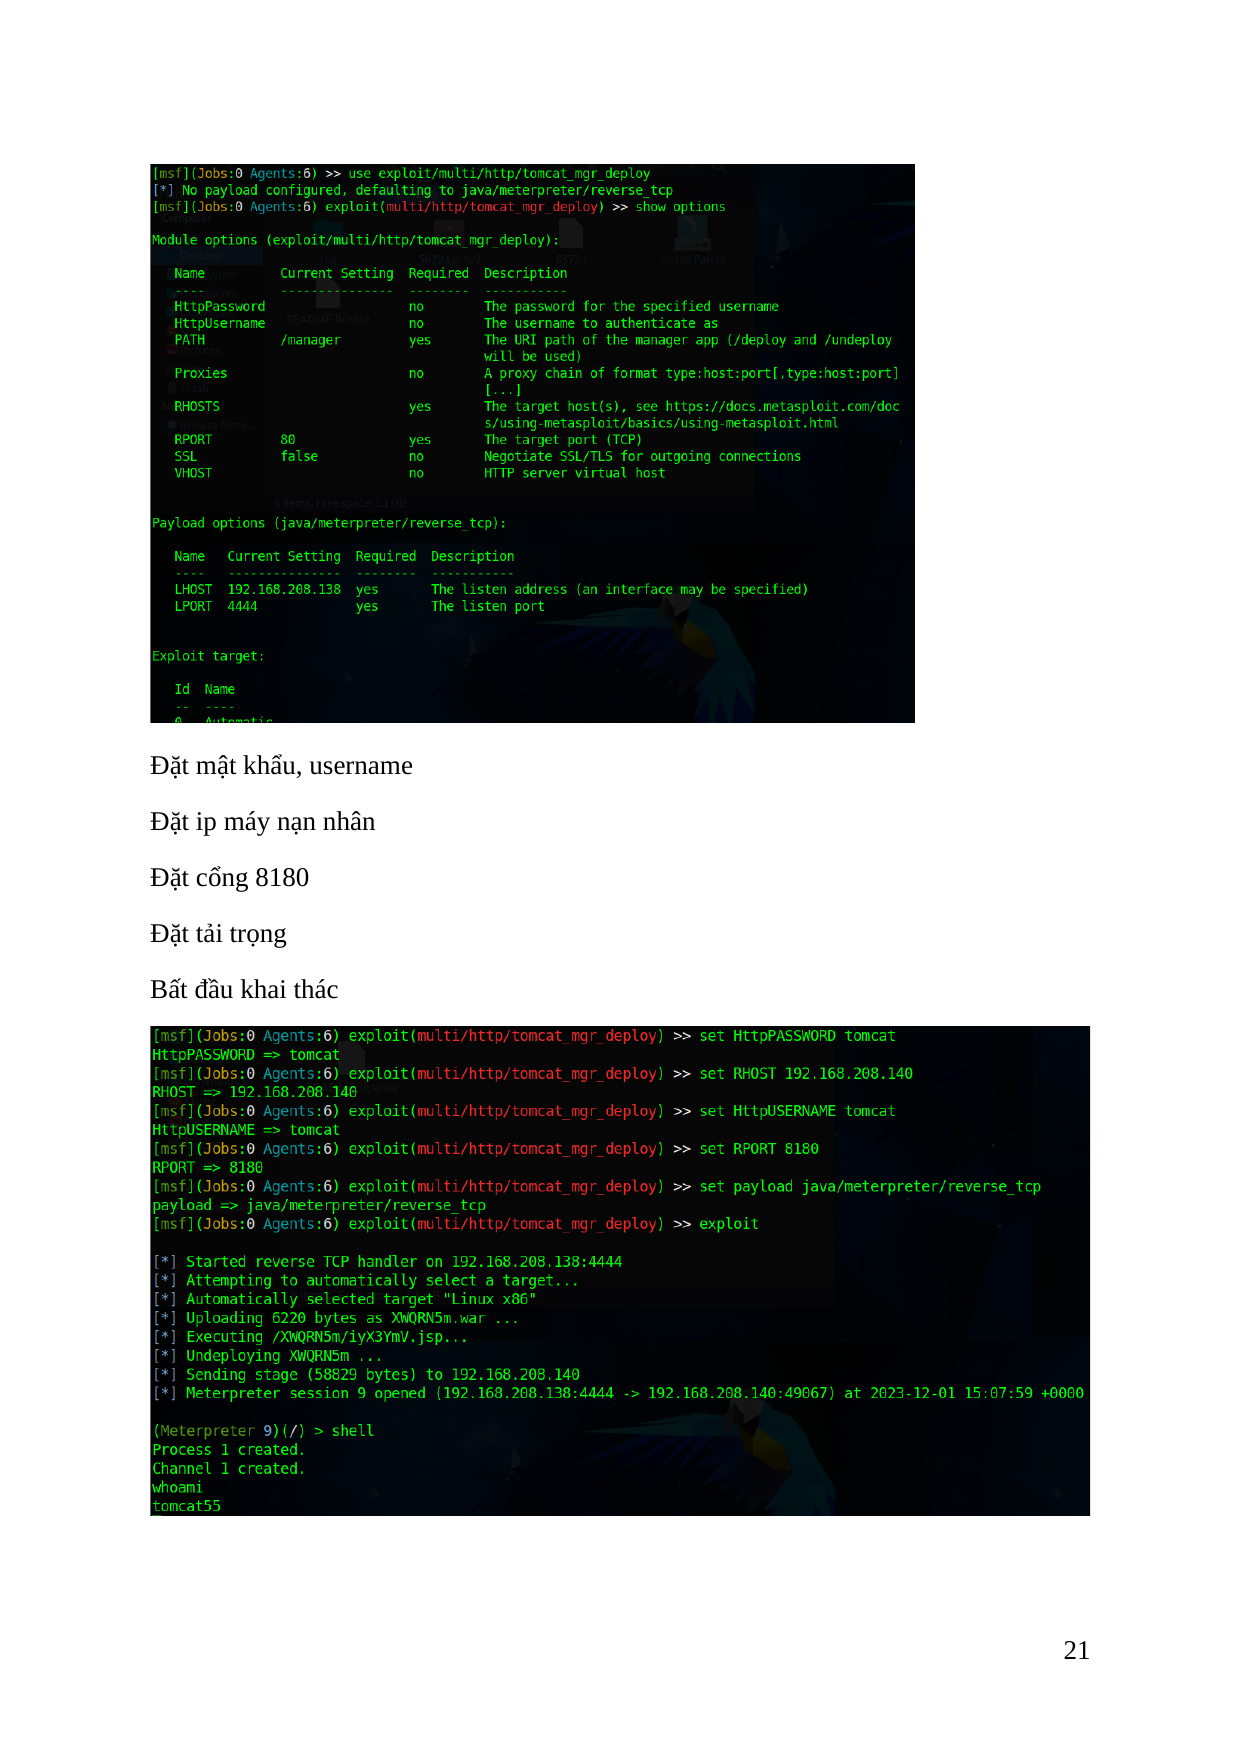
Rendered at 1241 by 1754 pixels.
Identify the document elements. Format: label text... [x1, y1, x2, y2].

text Đặt cổng 8180 [150, 858, 1090, 895]
text Bất đầu khai thác [150, 970, 1090, 1008]
picture [150, 1026, 1091, 1516]
text Đặt ip máy nạn nhân [150, 802, 1090, 839]
text Đặt mật khẩu, username [150, 746, 1090, 783]
picture [150, 164, 915, 723]
text Đặt tải trọng [150, 914, 1090, 952]
